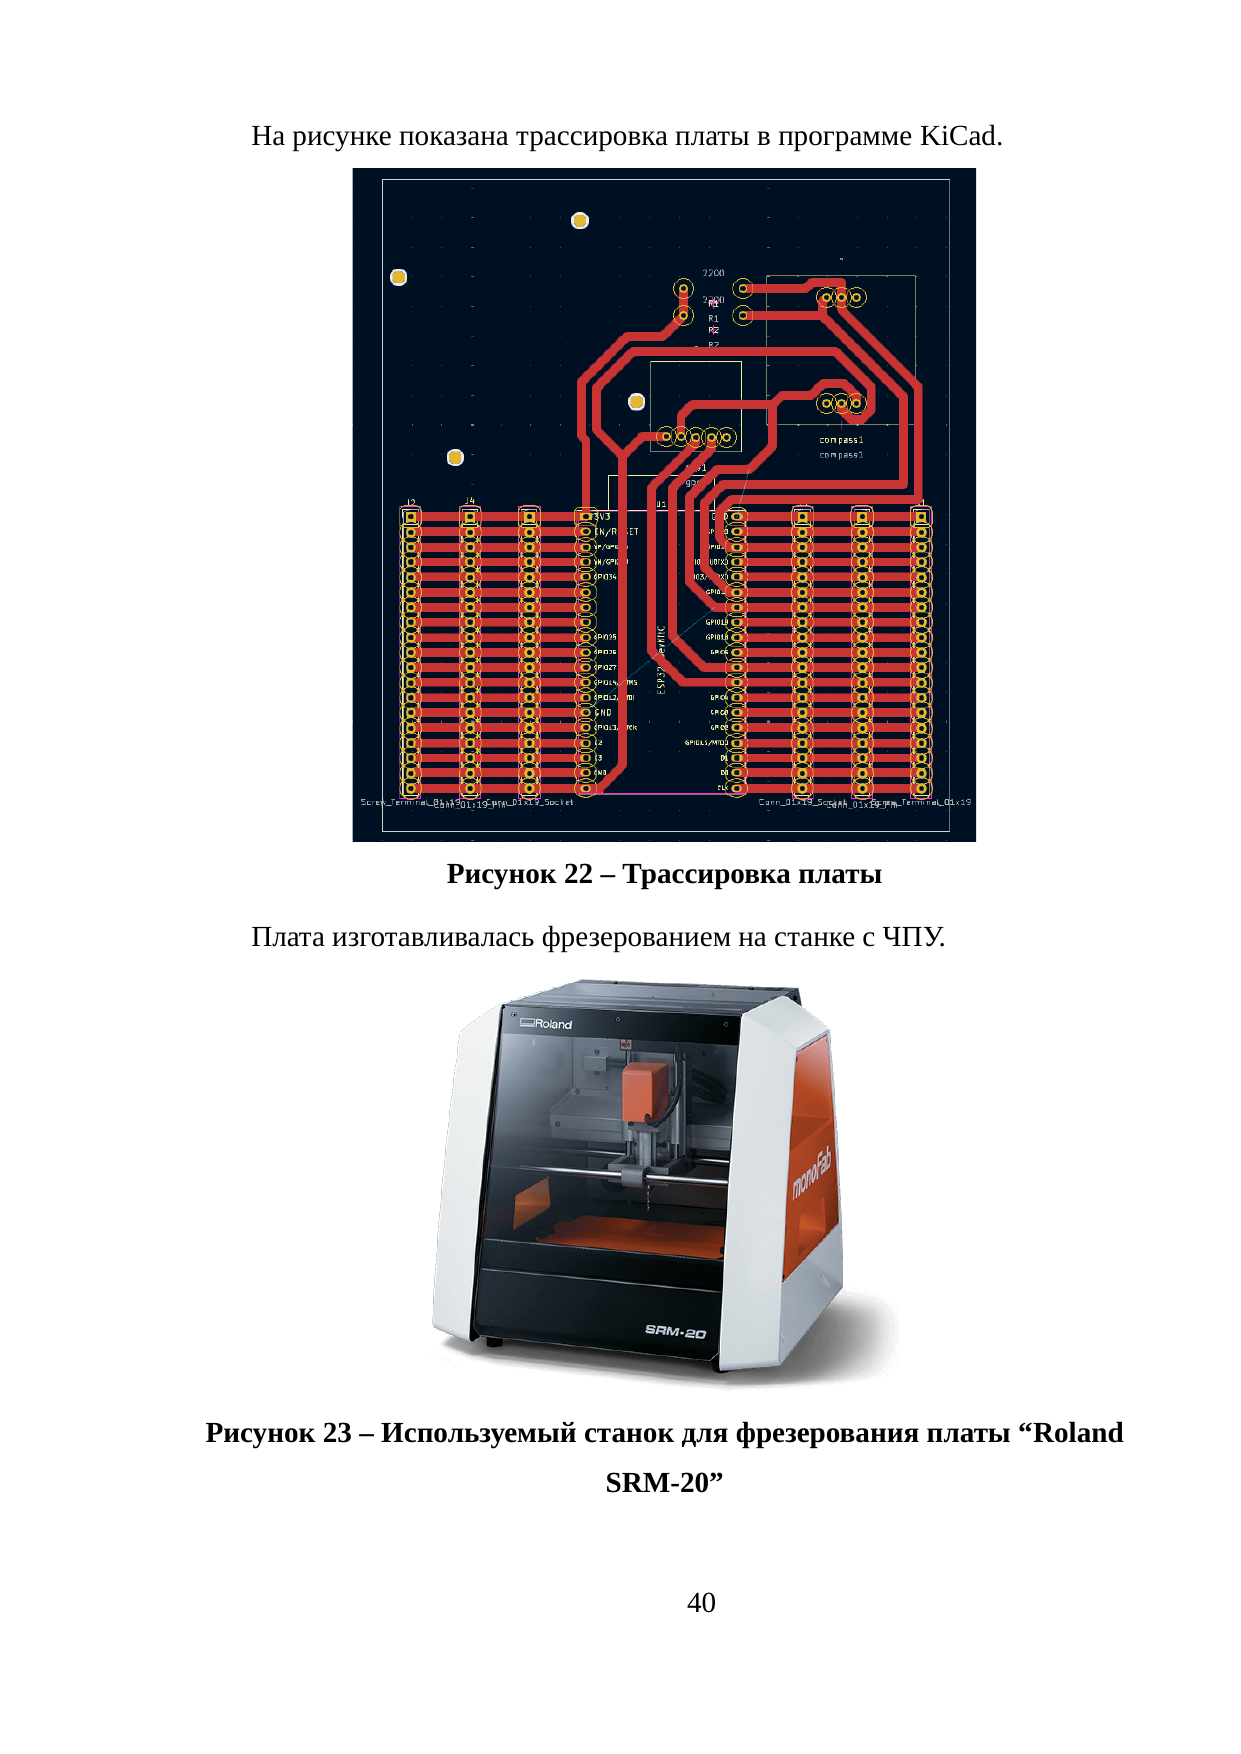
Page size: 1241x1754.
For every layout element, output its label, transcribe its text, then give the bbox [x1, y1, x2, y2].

picture [343, 972, 986, 1401]
subtitle Рисунок 23 – Используемый станок для фрезерования платы “Roland SRM-20” [177, 1415, 1152, 1498]
picture [352, 168, 977, 842]
text Плата изготавливалась фрезерованием на станке с ЧПУ. [177, 919, 1152, 952]
text На рисунке показана трассировка платы в программе KiCad. [177, 118, 1152, 152]
subtitle Рисунок 22 – Трассировка платы [177, 856, 1152, 889]
